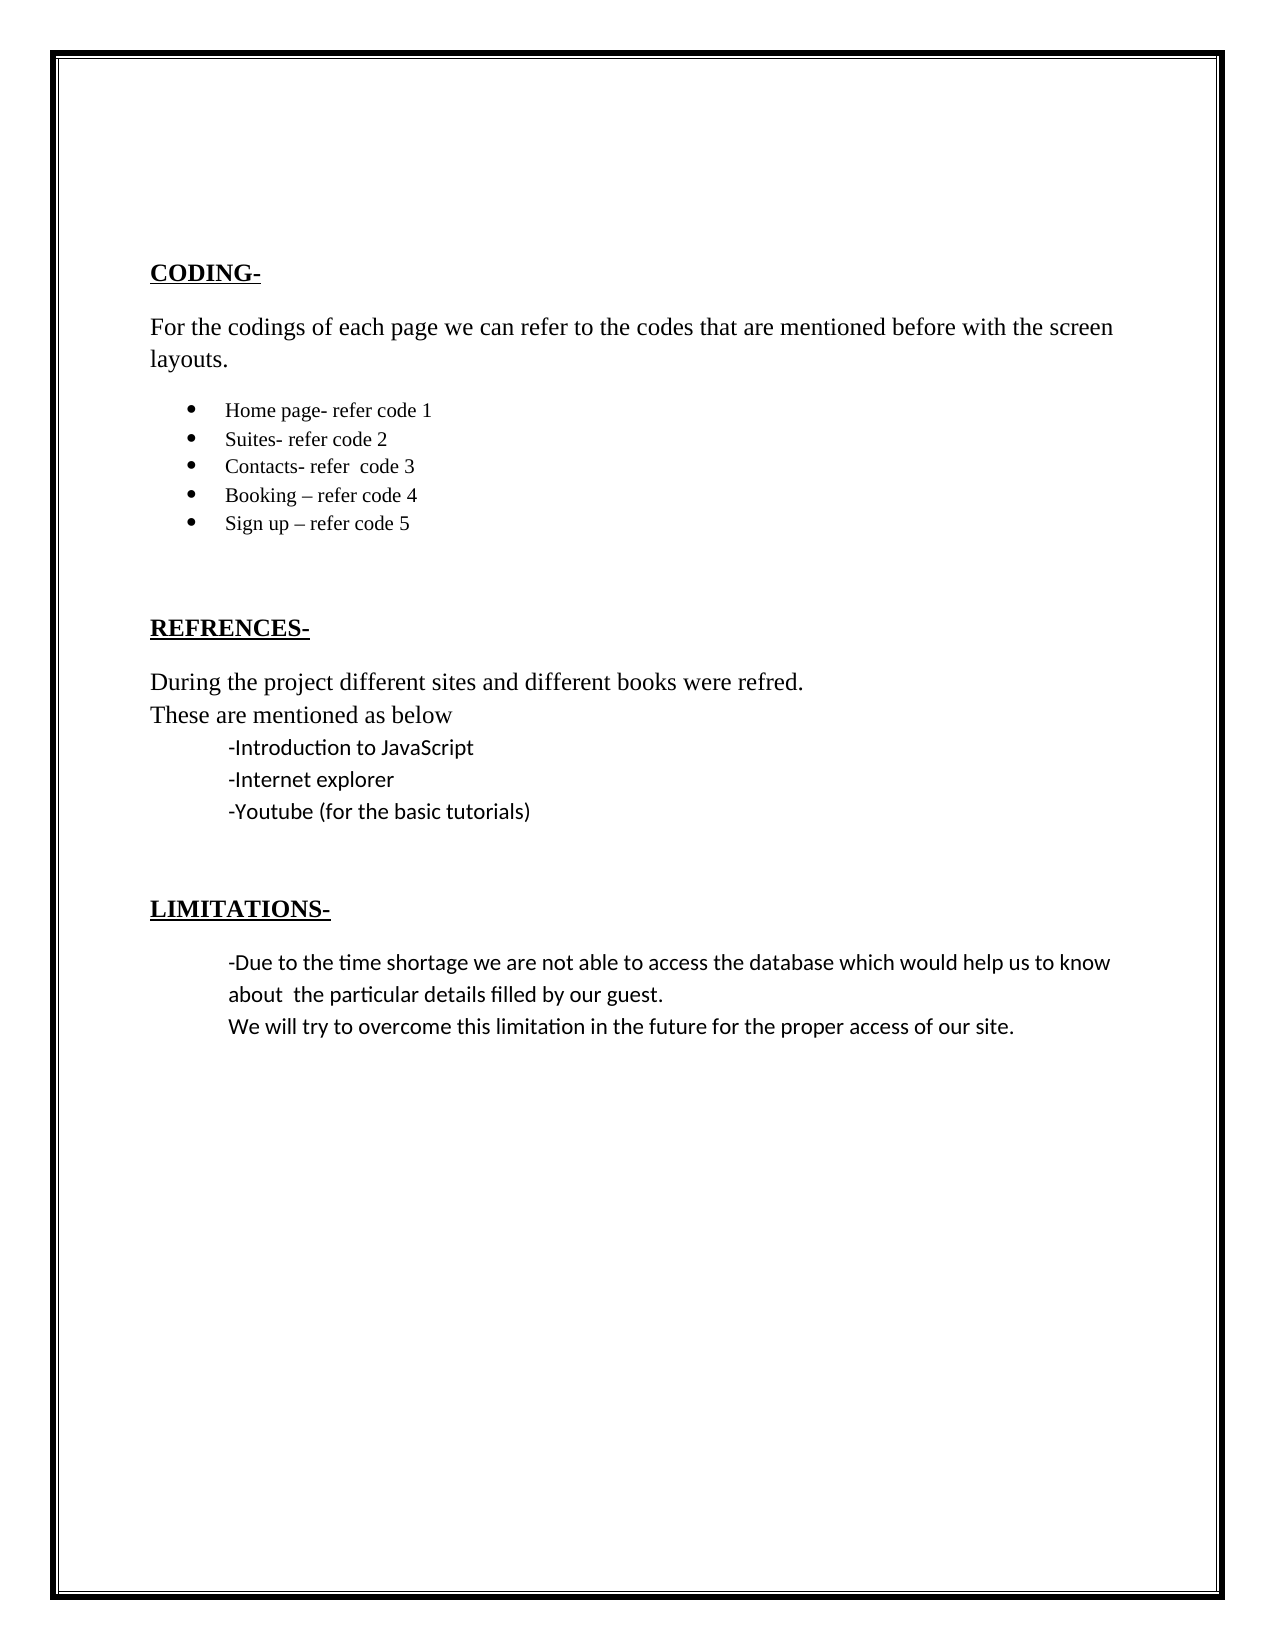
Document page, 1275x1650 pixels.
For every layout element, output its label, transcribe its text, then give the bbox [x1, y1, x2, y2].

text These are mentioned as below [150, 700, 1125, 729]
text For the codings of each page we can refer to the codes that are mentioned before with the screen layouts. [150, 312, 1125, 373]
text LIMITATIONS- [150, 894, 1125, 923]
list -Introduction to JavaScript [228, 733, 1125, 761]
list Sign up – refer code 5 [187, 511, 1125, 535]
list -Due to the time shortage we are not able to access the database which would help us to know about the particular details filled by our guest. [228, 948, 1125, 1008]
text CODING- [150, 258, 1125, 286]
list -Internet explorer [228, 765, 1125, 793]
text During the project different sites and different books were refred. [150, 667, 1125, 696]
text REFRENCES- [150, 613, 1125, 642]
list We will try to overcome this limitation in the future for the proper access of our site. [228, 1012, 1125, 1040]
list Contacts- refer code 3 [187, 454, 1125, 479]
list -Youtube (for the basic tutorials) [228, 797, 1125, 826]
list Home page- refer code 1 [187, 398, 1125, 423]
list Booking – refer code 4 [187, 482, 1125, 507]
list Suites- refer code 2 [187, 426, 1125, 451]
